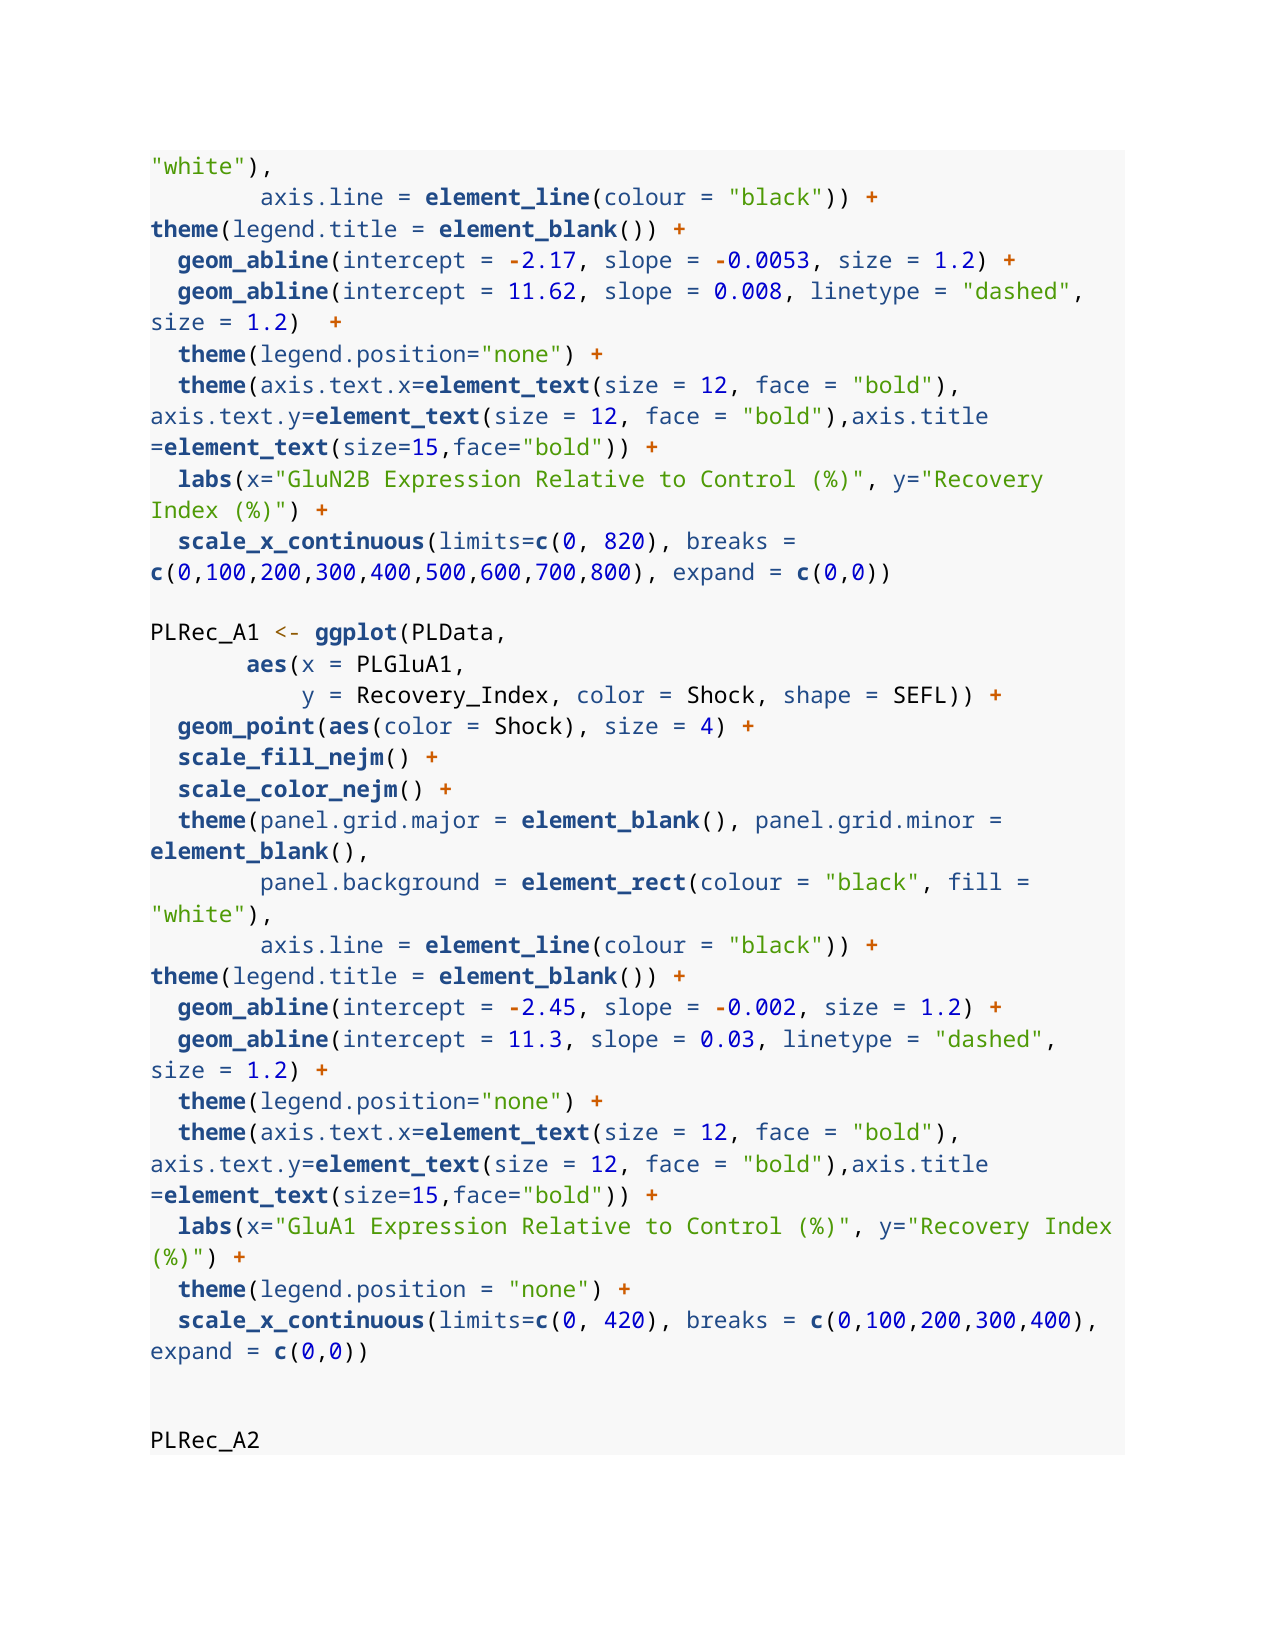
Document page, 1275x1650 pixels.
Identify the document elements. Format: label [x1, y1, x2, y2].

text [150, 150, 1125, 1455]
